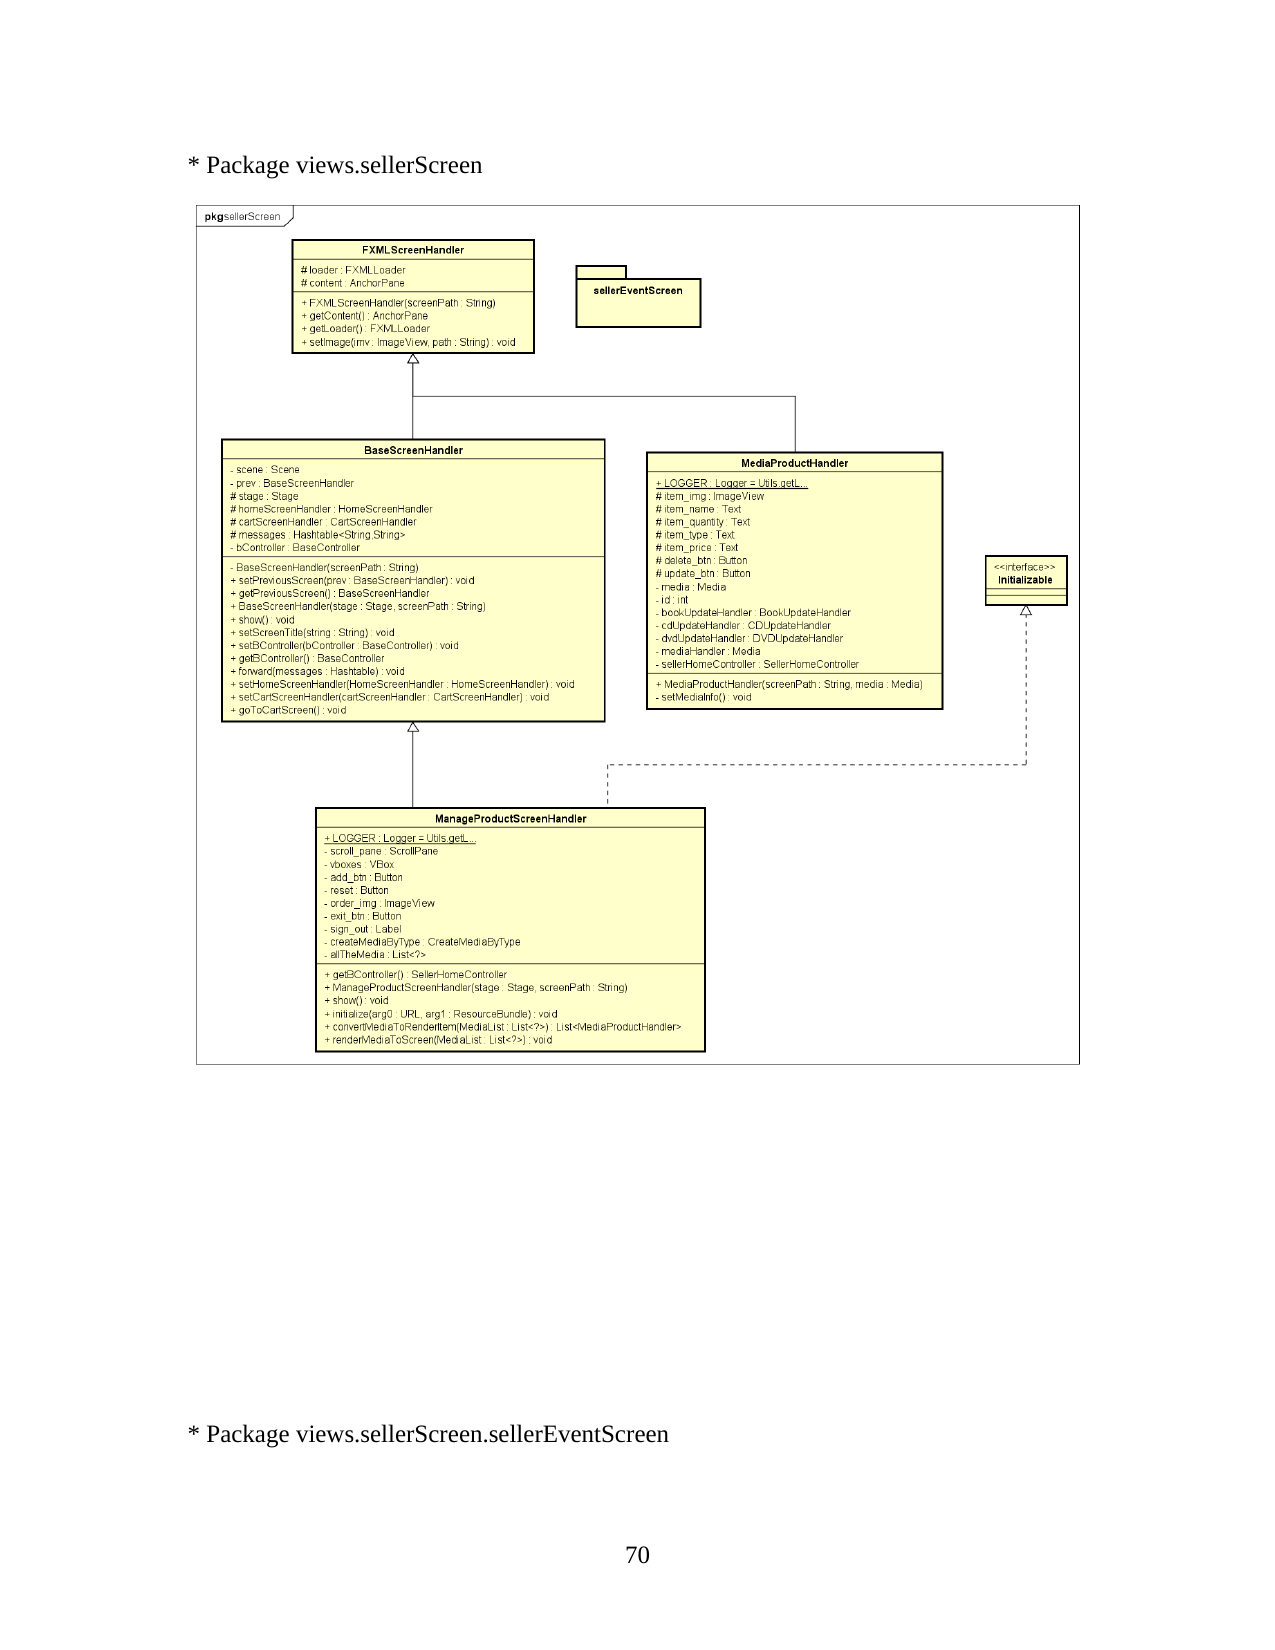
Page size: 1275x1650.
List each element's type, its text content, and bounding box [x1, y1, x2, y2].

picture [187, 197, 1088, 1072]
text * Package views.sellerScreen.sellerEventScreen [187, 1419, 1087, 1448]
text * Package views.sellerScreen [187, 150, 1087, 179]
